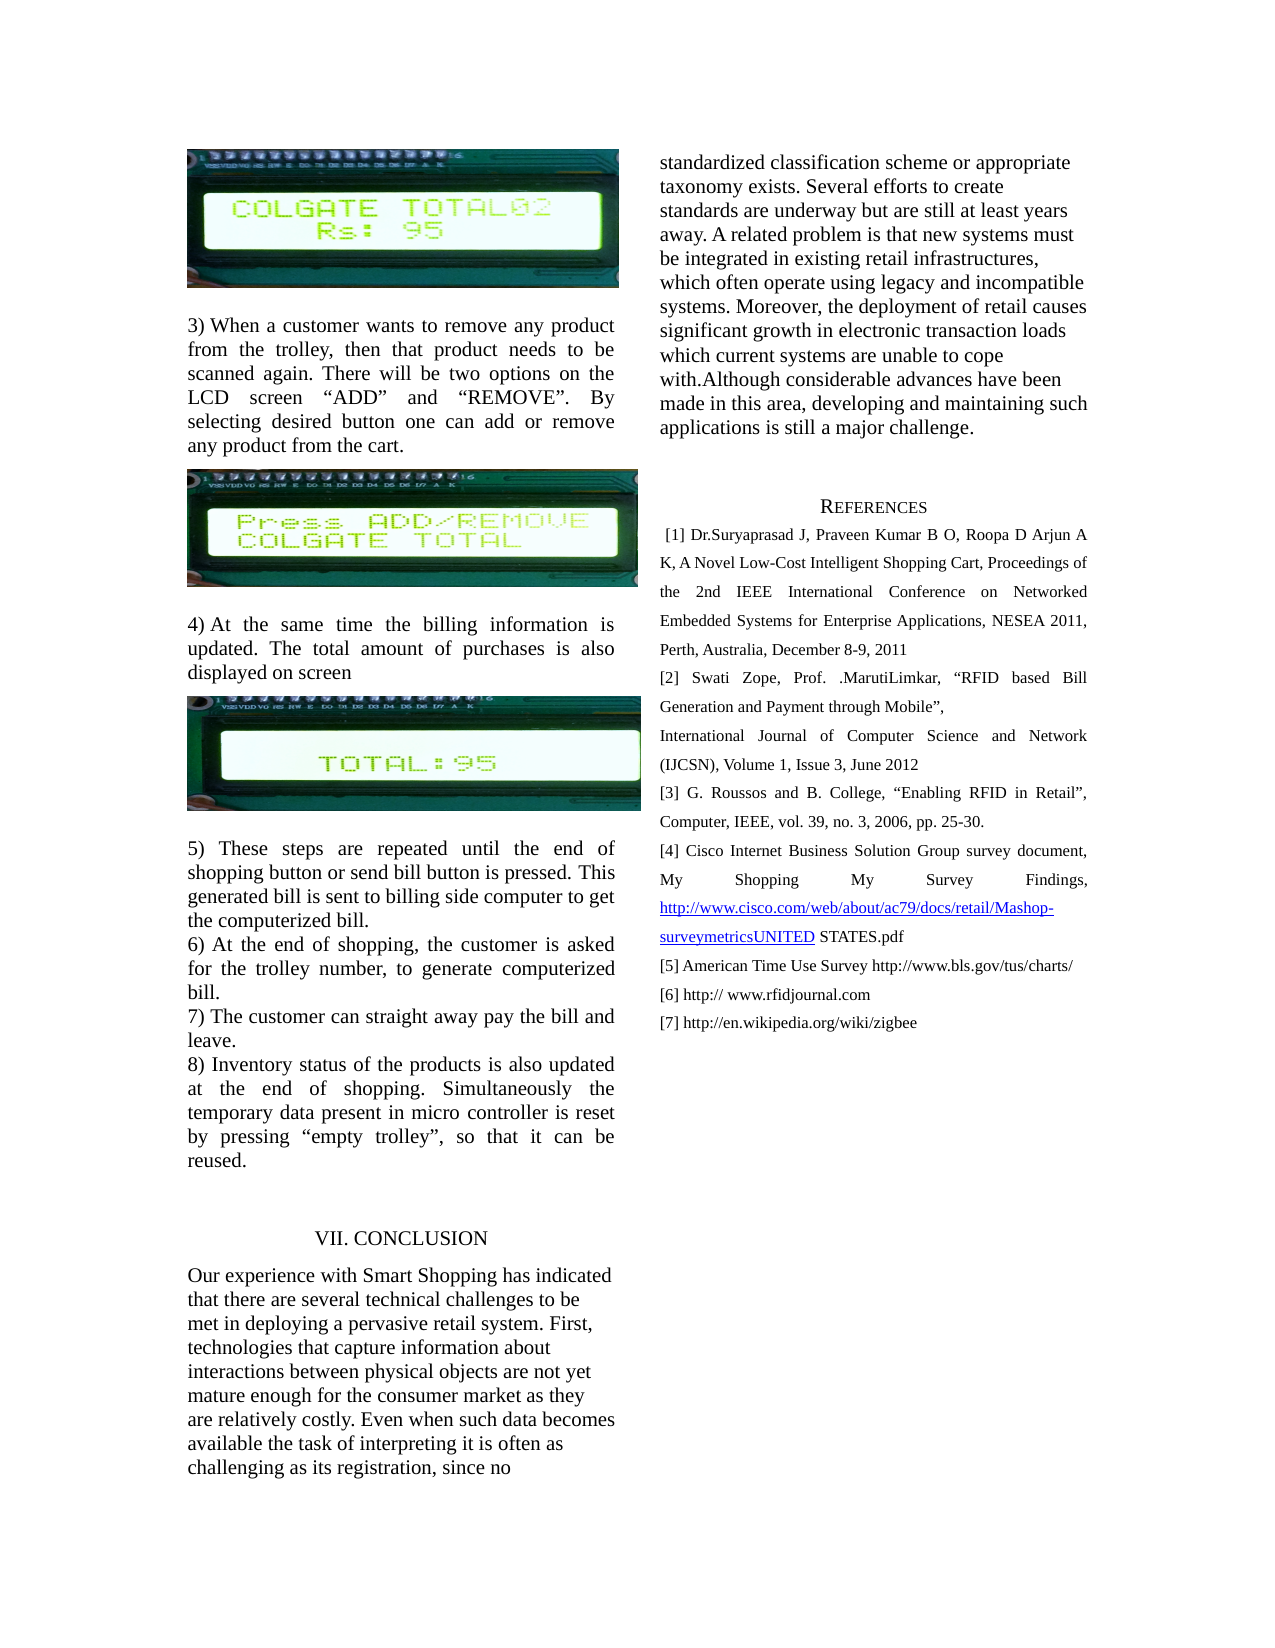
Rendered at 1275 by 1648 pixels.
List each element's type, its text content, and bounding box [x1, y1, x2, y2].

text Our experience with Smart Shopping has indicated that there are several technical challenges to be met in deploying a pervasive retail system. First, technologies that capture information about interactions between physical objects are not yet mature enough for the consumer market as they are relatively costly. Even when such data becomes available the task of interpreting it is often as challenging as its registration, since no standardized classification scheme or appropriate taxonomy exists. Several efforts to create standards are underway but are still at least years away. A related problem is that new systems must be integrated in existing retail infrastructures, which often operate using legacy and incompatible systems. Moreover, the deployment of retail causes significant growth in electronic transaction loads which current systems are unable to cope with.Although considerable advances have been made in this area, developing and maintaining such applications is still a major challenge. [187, 1263, 615, 1479]
subtitle References [659, 494, 1088, 518]
text [1] Dr.Suryaprasad J, Praveen Kumar B O, Roopa D Arjun A K, A Novel Low-Cost Intelligent Shopping Cart, Proceedings of the 2nd IEEE International Conference on Networked Embedded Systems for Enterprise Applications, NESEA 2011, Perth, Australia, December 8-9, 2011 [659, 524, 1088, 658]
text Our experience with Smart Shopping has indicated that there are several technical challenges to be met in deploying a pervasive retail system. First, technologies that capture information about interactions between physical objects are not yet mature enough for the consumer market as they are relatively costly. Even when such data becomes available the task of interpreting it is often as challenging as its registration, since no standardized classification scheme or appropriate taxonomy exists. Several efforts to create standards are underway but are still at least years away. A related problem is that new systems must be integrated in existing retail infrastructures, which often operate using legacy and incompatible systems. Moreover, the deployment of retail causes significant growth in electronic transaction loads which current systems are unable to cope with.Although considerable advances have been made in this area, developing and maintaining such applications is still a major challenge. [659, 150, 1088, 439]
text 5) These steps are repeated until the end of shopping button or send bill button is pressed. This generated bill is sent to billing side computer to get the computerized bill. [187, 836, 615, 932]
text [7] http://en.wikipedia.org/wiki/zigbee [659, 1013, 1088, 1032]
picture [187, 469, 638, 587]
text [5] American Time Use Survey http://www.bls.gov/tus/charts/ [659, 956, 1088, 975]
list When a customer wants to remove any product from the trolley, then that product needs to be scanned again. There will be two options on the LCD screen “ADD” and “REMOVE”. By selecting desired button one can add or remove any product from the cart. [187, 312, 615, 457]
text [3] G. Roussos and B. College, “Enabling RFID in Retail”, Computer, IEEE, vol. 39, no. 3, 2006, pp. 25-30. [659, 783, 1088, 831]
text 8) Inventory status of the products is also updated at the end of shopping. Simultaneously the temporary data present in micro controller is reset by pressing “empty trolley”, so that it can be reused. [187, 1052, 615, 1172]
text [2] Swati Zope, Prof. .MarutiLimkar, “RFID based Bill Generation and Payment through Mobile”, [659, 668, 1088, 716]
picture [187, 696, 641, 811]
text [6] http:// www.rfidjournal.com [659, 984, 1088, 1003]
text 7) The customer can straight away pay the bill and leave. [187, 1004, 615, 1052]
picture [187, 149, 619, 288]
text VII. CONCLUSION [187, 1226, 615, 1250]
text 6) At the end of shopping, the customer is asked for the trolley number, to generate computerized bill. [187, 932, 615, 1004]
text [4] Cisco Internet Business Solution Group survey document, My Shopping My Survey Findings, http://www.cisco.com/web/about/ac79/docs/retail/Mashop-surveymetricsUNITED STATES.pdf [659, 841, 1088, 946]
list At the same time the billing information is updated. The total amount of purchases is also displayed on screen [187, 612, 615, 684]
text International Journal of Computer Science and Network (IJCSN), Volume 1, Issue 3, June 2012 [659, 726, 1088, 773]
